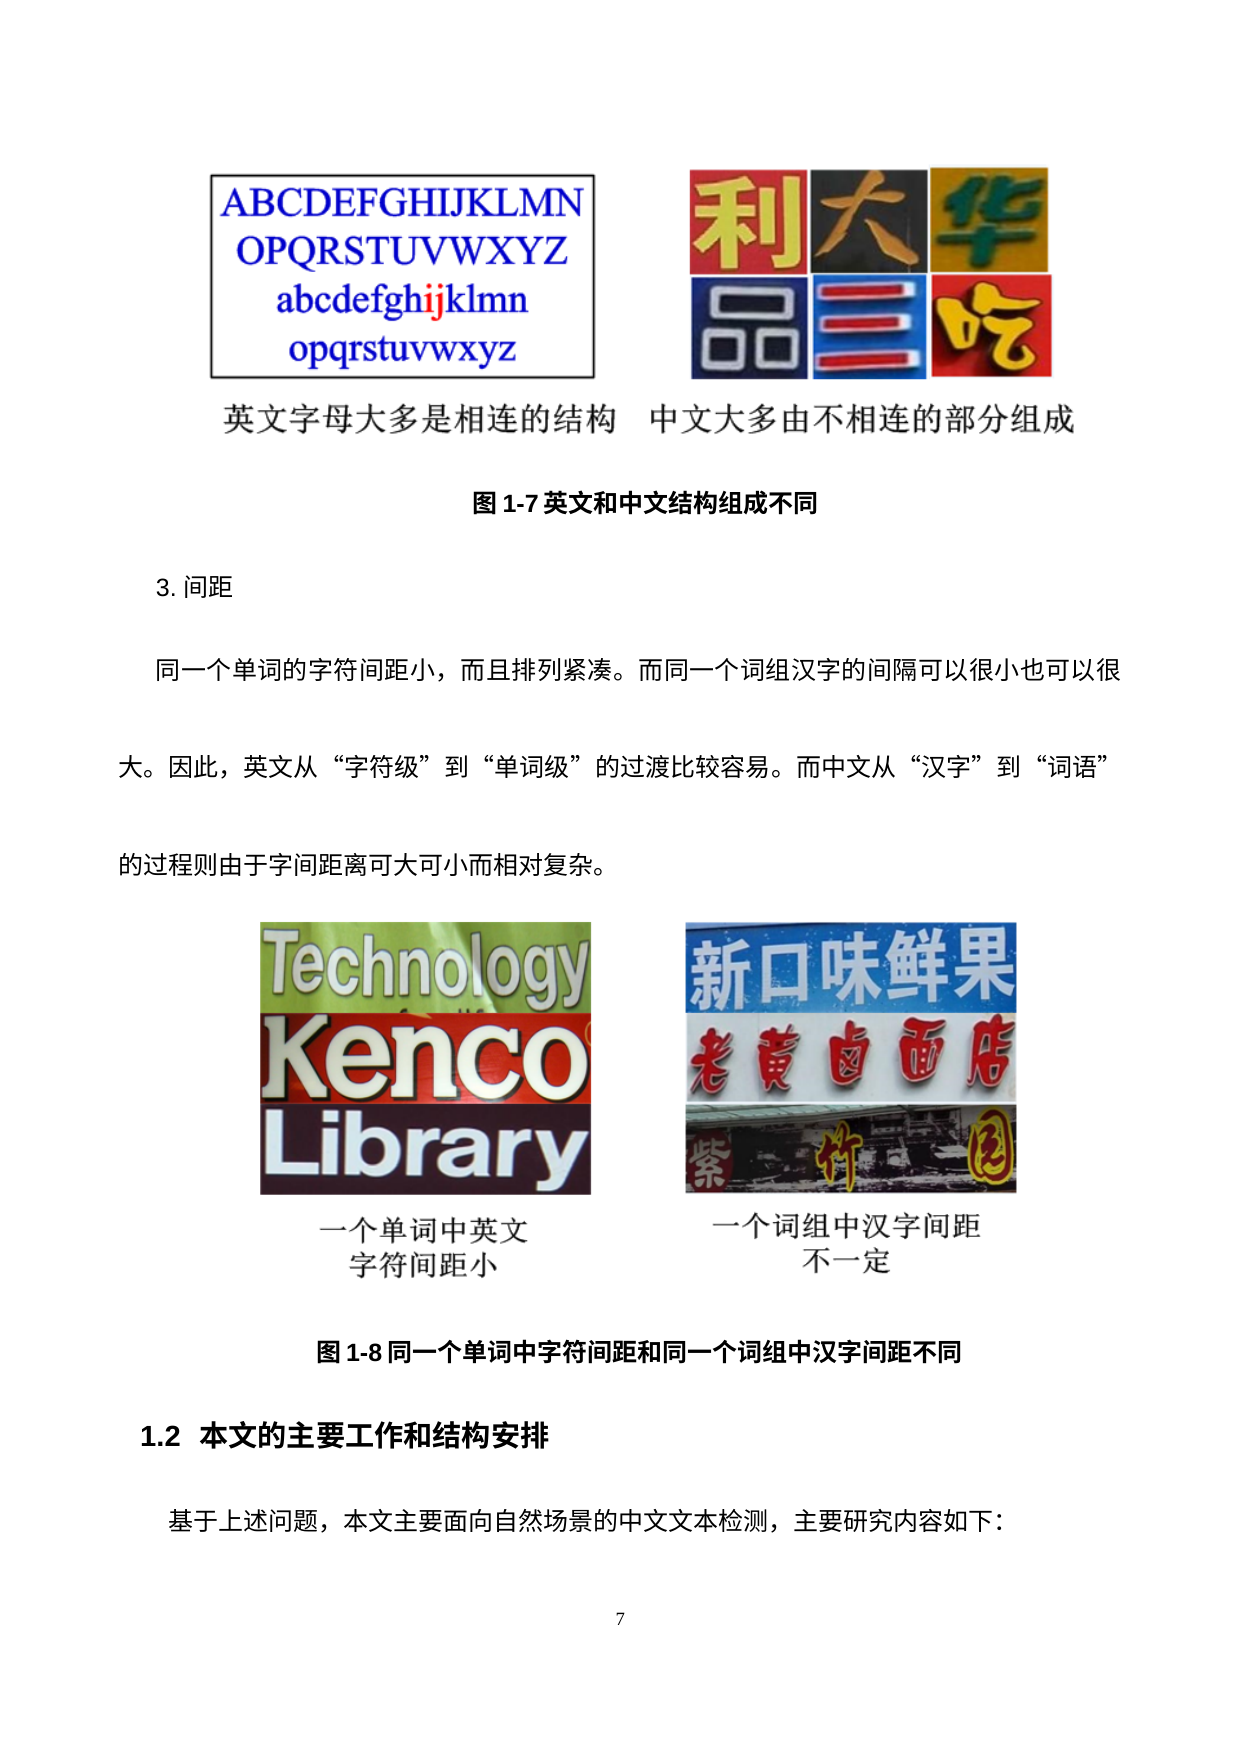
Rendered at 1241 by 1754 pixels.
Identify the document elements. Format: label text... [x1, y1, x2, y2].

picture [252, 913, 1025, 1288]
text 图1-7英文和中文结构组成不同 [118, 469, 1122, 534]
subtitle 本文的主要工作和结构安排 [140, 1401, 1100, 1466]
picture [194, 162, 1084, 444]
text 图1-8同一个单词中字符间距和同一个词组中汉字间距不同 [118, 1318, 1122, 1383]
text 基于上述问题，本文主要面向自然场景的中文文本检测，主要研究内容如下： [118, 1487, 1122, 1552]
text 3. 间距 [118, 553, 1122, 618]
text 同一个单词的字符间距小，而且排列紧凑。而同一个词组汉字的间隔可以很小也可以很大。因此，英文从“字符级”到“单词级”的过渡比较容易。而中文从“汉字”到“词语”的过程则由于字间距离可大可小而相对复杂。 [118, 636, 1122, 896]
